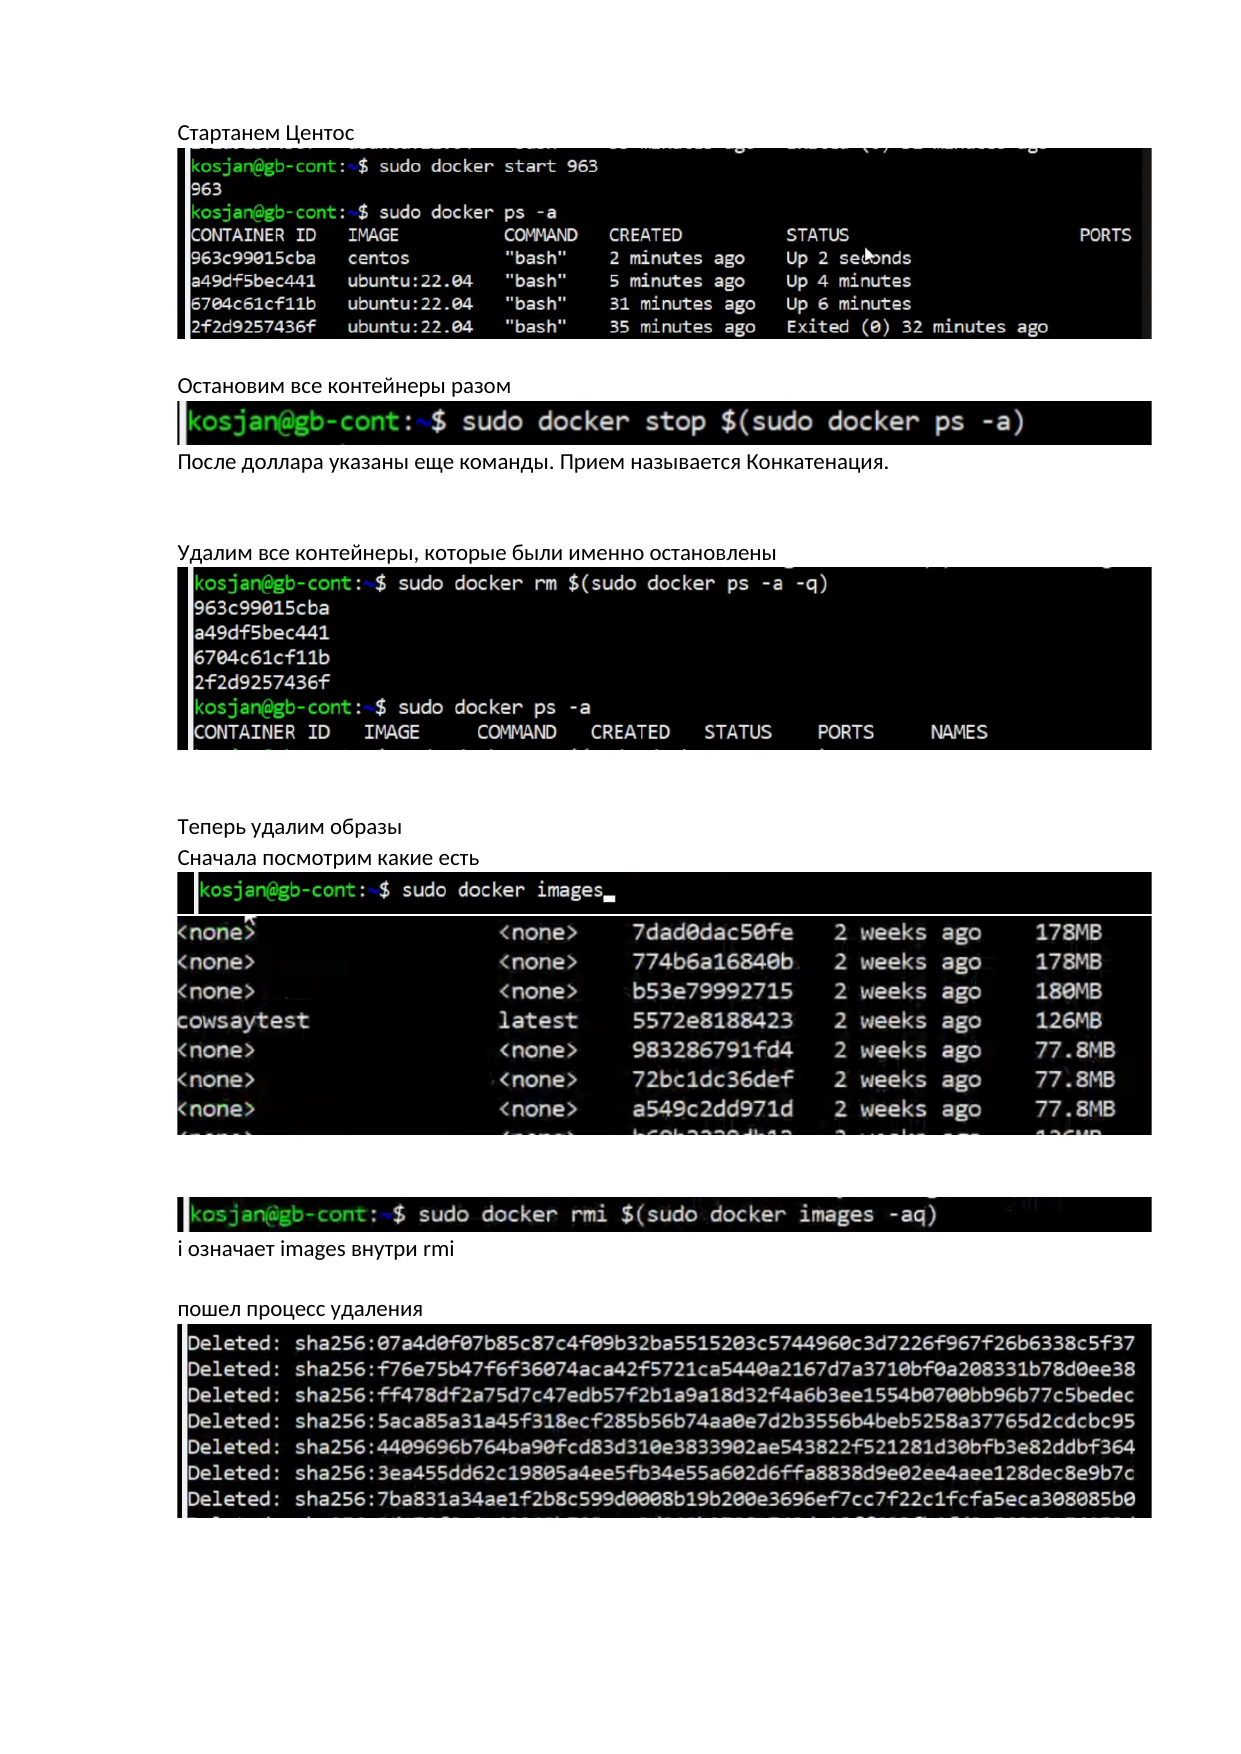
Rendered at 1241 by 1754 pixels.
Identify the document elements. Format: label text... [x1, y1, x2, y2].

text Стартанем Центос [177, 118, 1152, 146]
picture [177, 1324, 1152, 1518]
picture [177, 148, 1152, 339]
picture [177, 1197, 1152, 1232]
text Сначала посмотрим какие есть [177, 843, 1152, 871]
picture [177, 401, 1152, 445]
text Остановим все контейнеры разом [177, 371, 1152, 399]
picture [177, 916, 1152, 1135]
picture [177, 872, 1152, 914]
text Теперь удалим образы [177, 812, 1152, 841]
text Удалим все контейнеры, которые были именно остановлены [177, 538, 1152, 566]
text После доллара указаны еще команды. Прием называется Конкатенация. [177, 447, 1152, 475]
picture [177, 567, 1152, 750]
text пошел процесс удаления [177, 1294, 1152, 1322]
text i означает images внутри rmi [177, 1234, 1152, 1262]
